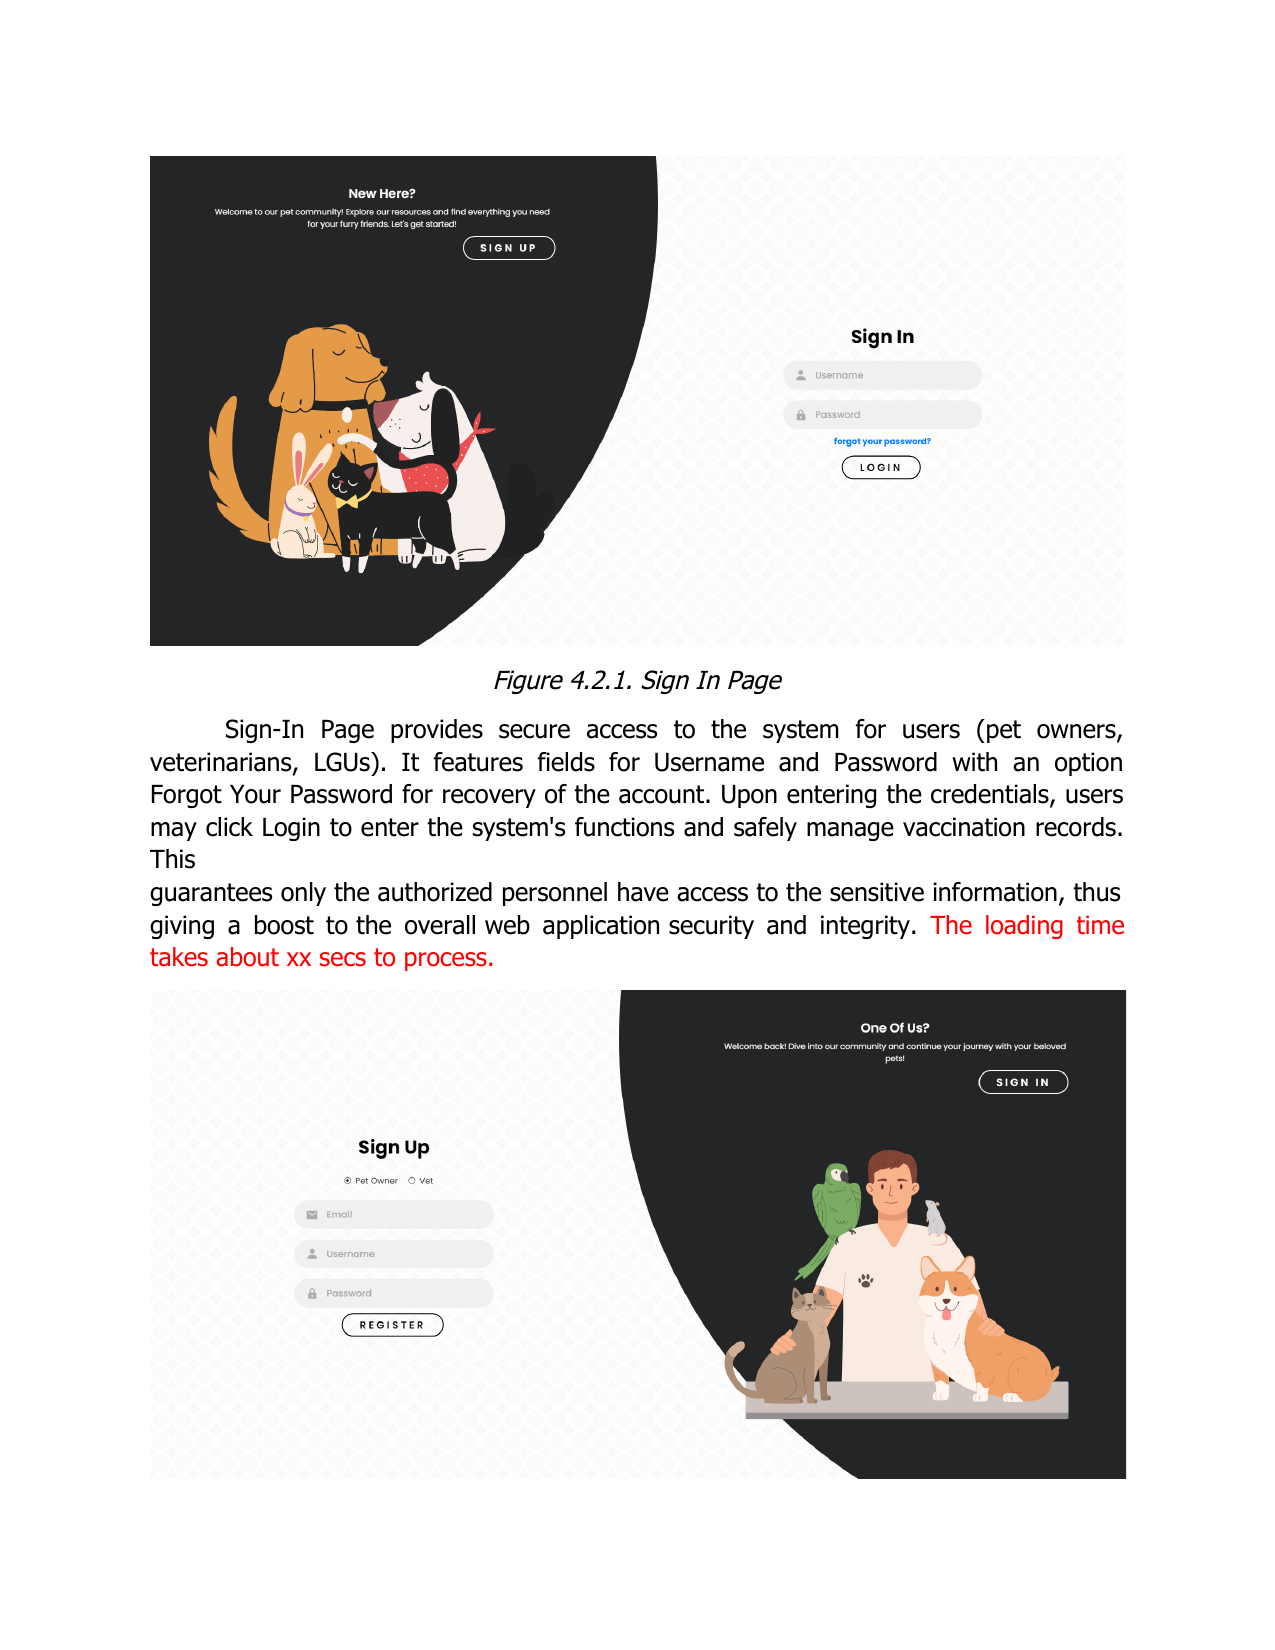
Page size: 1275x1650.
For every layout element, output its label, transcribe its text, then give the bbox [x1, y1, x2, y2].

text Figure 4.2.1. Sign In Page [150, 664, 1125, 694]
picture [150, 156, 1126, 646]
text Sign-In Page provides secure access to the system for users (pet owners, veterinarians, LGUs). It features fields for Username and Password with an option Forgot Your Password for recovery of the account. Upon entering the credentials, users may click Login to enter the system's functions and safely manage vaccination records. This guarantees only the authorized personnel have access to the sensitive information, thusgiving a boost to the overall web application security and integrity. The loading time takes about xx secs to process. [150, 713, 1125, 972]
picture [150, 990, 1127, 1479]
